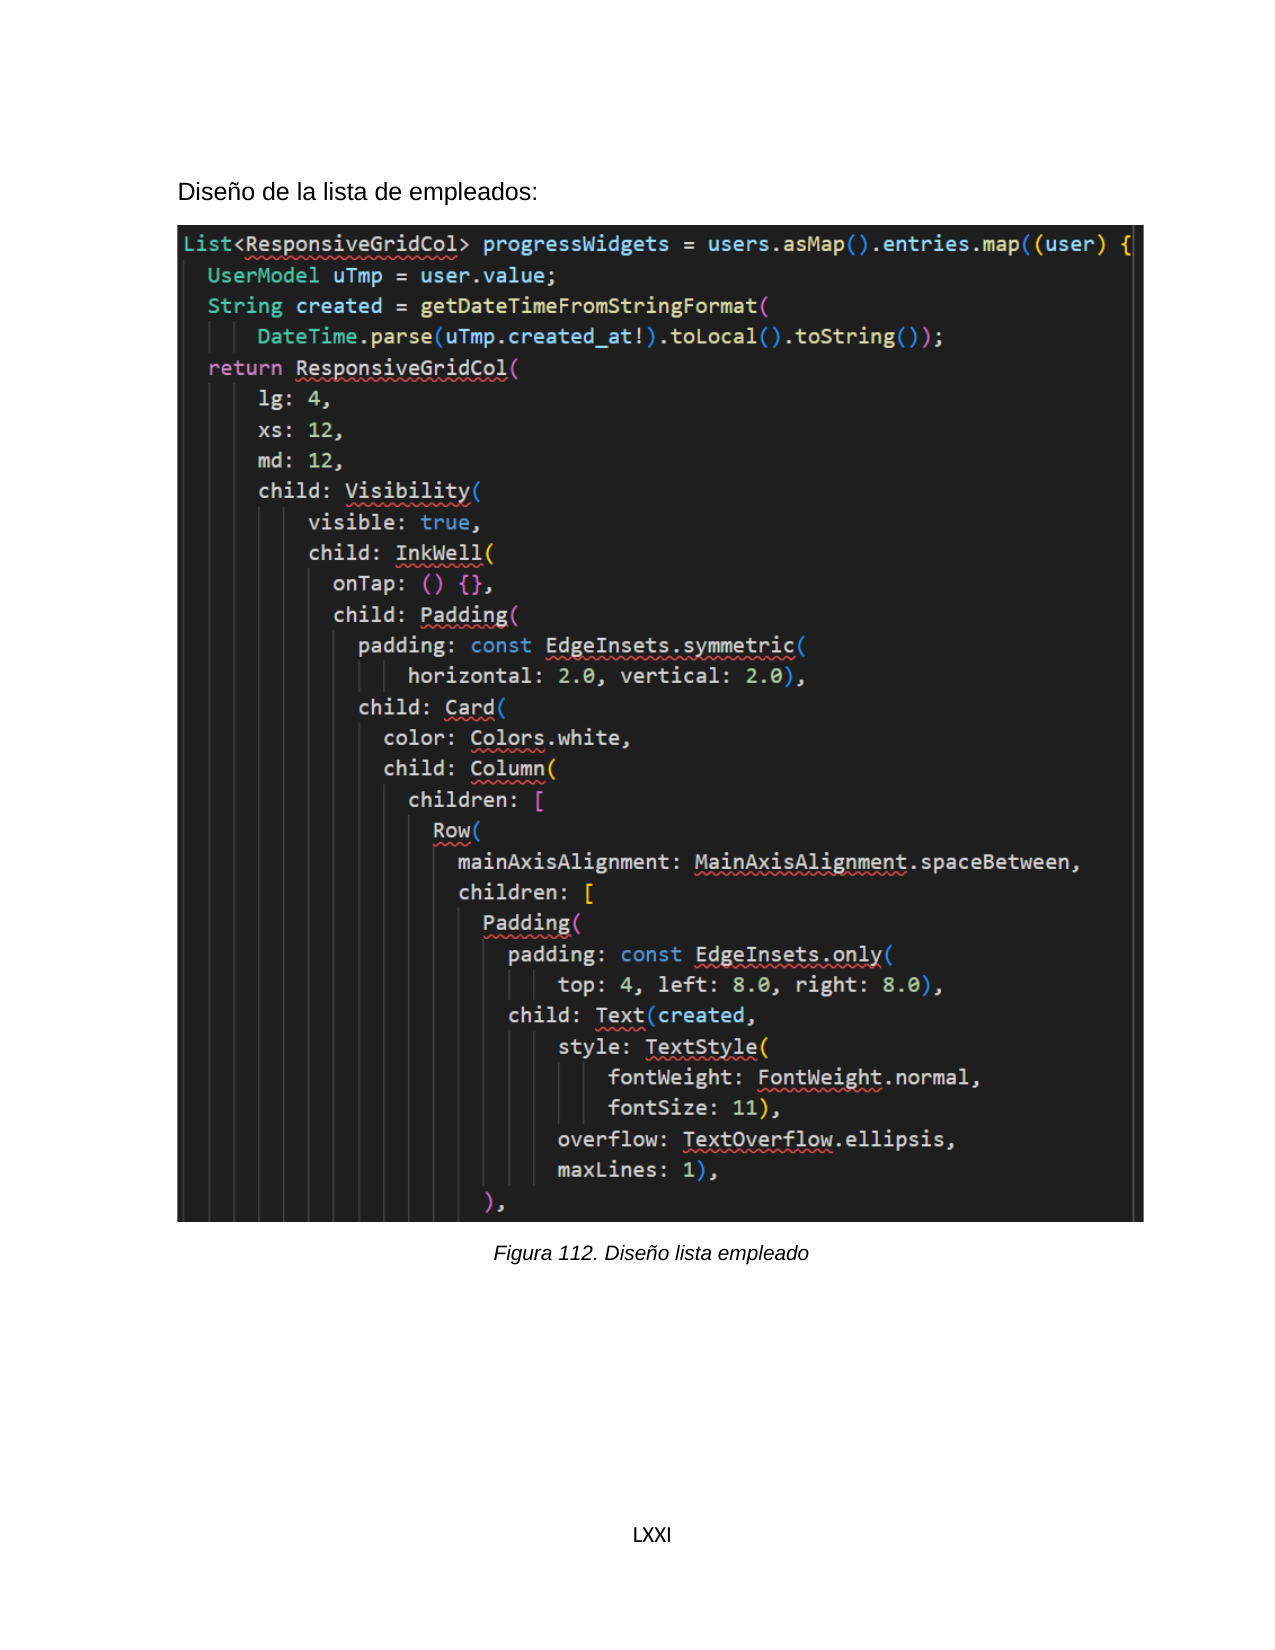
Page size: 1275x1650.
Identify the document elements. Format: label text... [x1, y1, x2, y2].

text Figura 112. Diseño lista empleado [177, 1241, 1127, 1264]
picture [177, 225, 1144, 1222]
text Diseño de la lista de empleados: [177, 177, 1127, 206]
